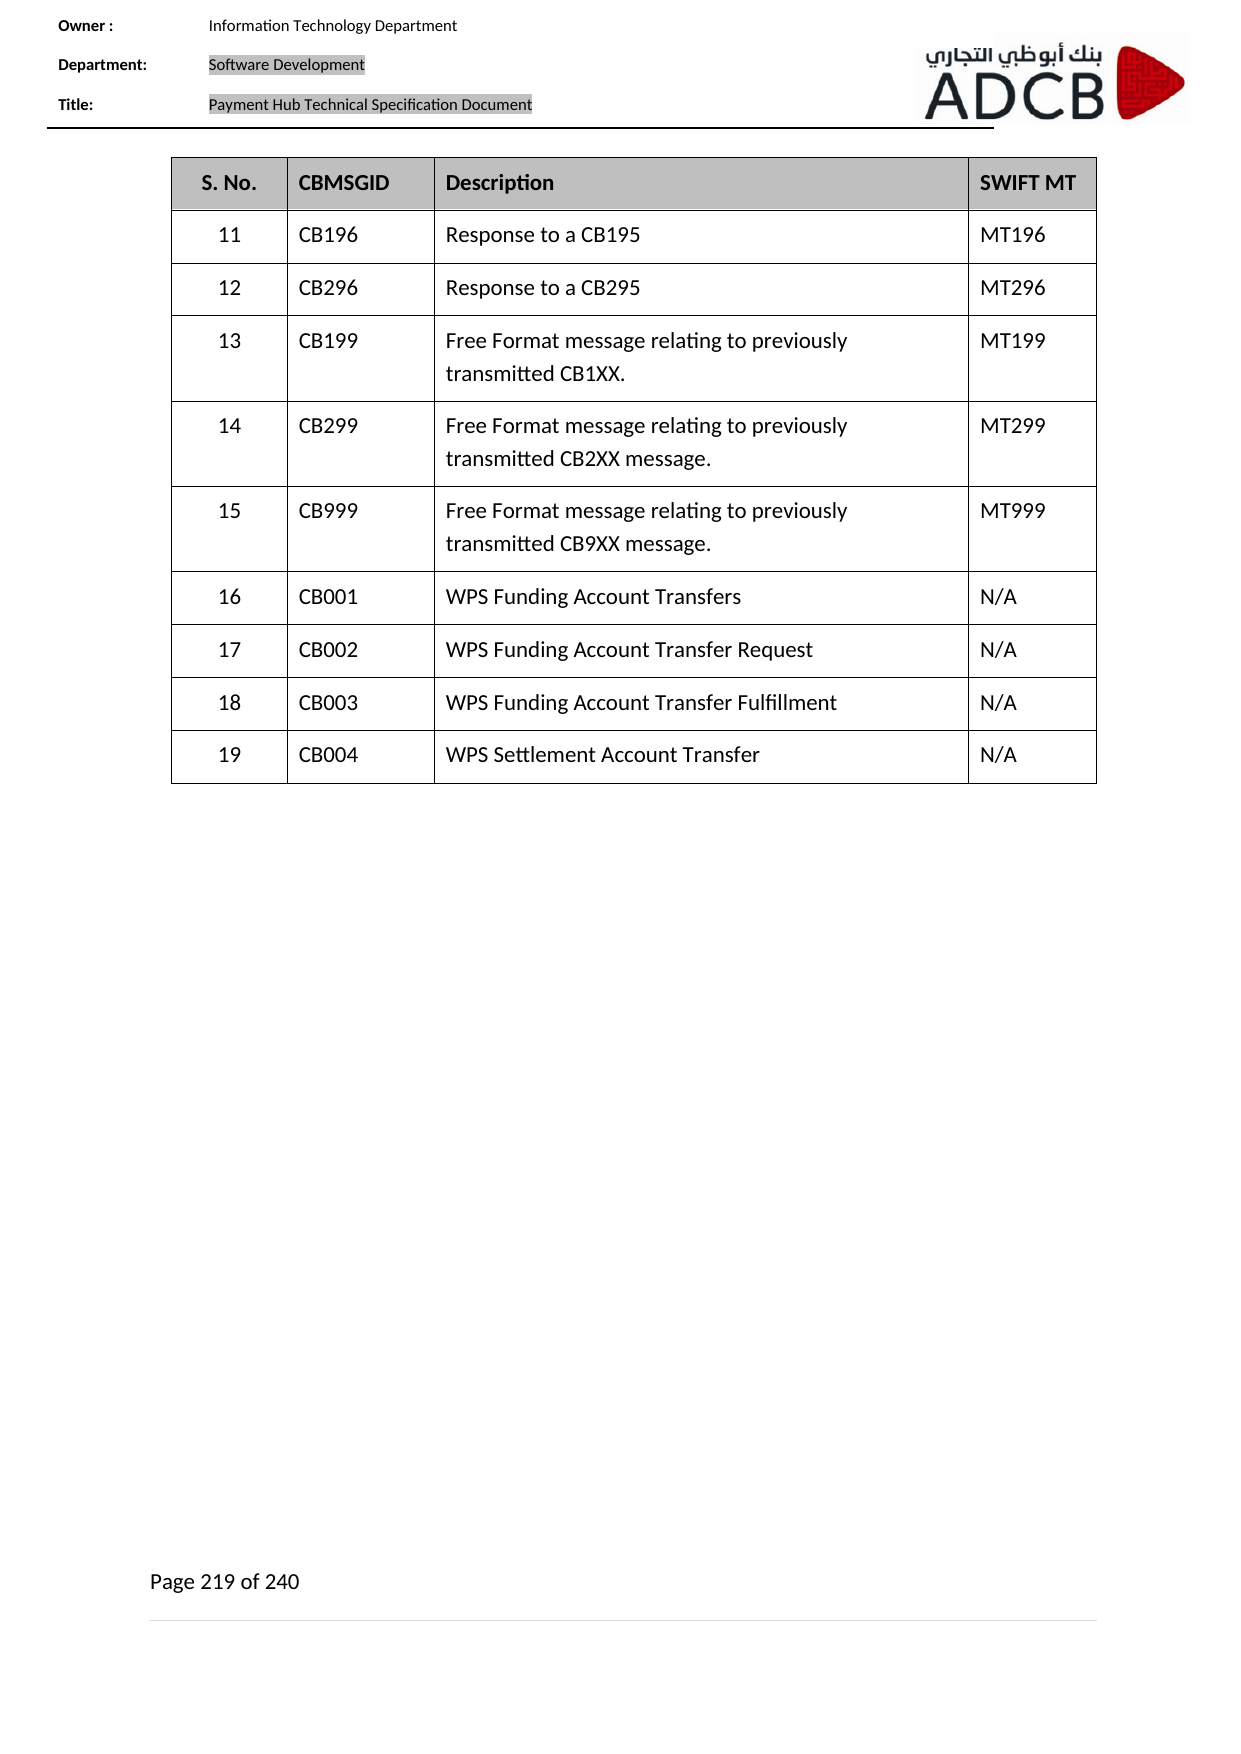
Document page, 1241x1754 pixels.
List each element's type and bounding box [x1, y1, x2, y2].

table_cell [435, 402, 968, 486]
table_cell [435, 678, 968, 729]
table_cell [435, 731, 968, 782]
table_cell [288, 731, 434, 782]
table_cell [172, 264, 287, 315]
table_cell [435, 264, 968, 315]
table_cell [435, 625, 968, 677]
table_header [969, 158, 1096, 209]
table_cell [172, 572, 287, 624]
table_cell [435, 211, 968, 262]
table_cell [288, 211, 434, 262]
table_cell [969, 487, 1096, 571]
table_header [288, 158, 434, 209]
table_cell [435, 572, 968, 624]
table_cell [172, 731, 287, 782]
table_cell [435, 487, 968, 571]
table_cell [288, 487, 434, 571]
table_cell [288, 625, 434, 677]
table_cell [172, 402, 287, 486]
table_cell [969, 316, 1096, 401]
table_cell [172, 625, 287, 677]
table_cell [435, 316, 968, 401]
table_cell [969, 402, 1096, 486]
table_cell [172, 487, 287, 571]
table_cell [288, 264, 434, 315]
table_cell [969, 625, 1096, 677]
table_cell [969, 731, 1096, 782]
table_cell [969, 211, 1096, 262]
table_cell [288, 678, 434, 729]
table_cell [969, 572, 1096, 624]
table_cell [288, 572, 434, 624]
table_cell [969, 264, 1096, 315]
picture [914, 33, 1189, 124]
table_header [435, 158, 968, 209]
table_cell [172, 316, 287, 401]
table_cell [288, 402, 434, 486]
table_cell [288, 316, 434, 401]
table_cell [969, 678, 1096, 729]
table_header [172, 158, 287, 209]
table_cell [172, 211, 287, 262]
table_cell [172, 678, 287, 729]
